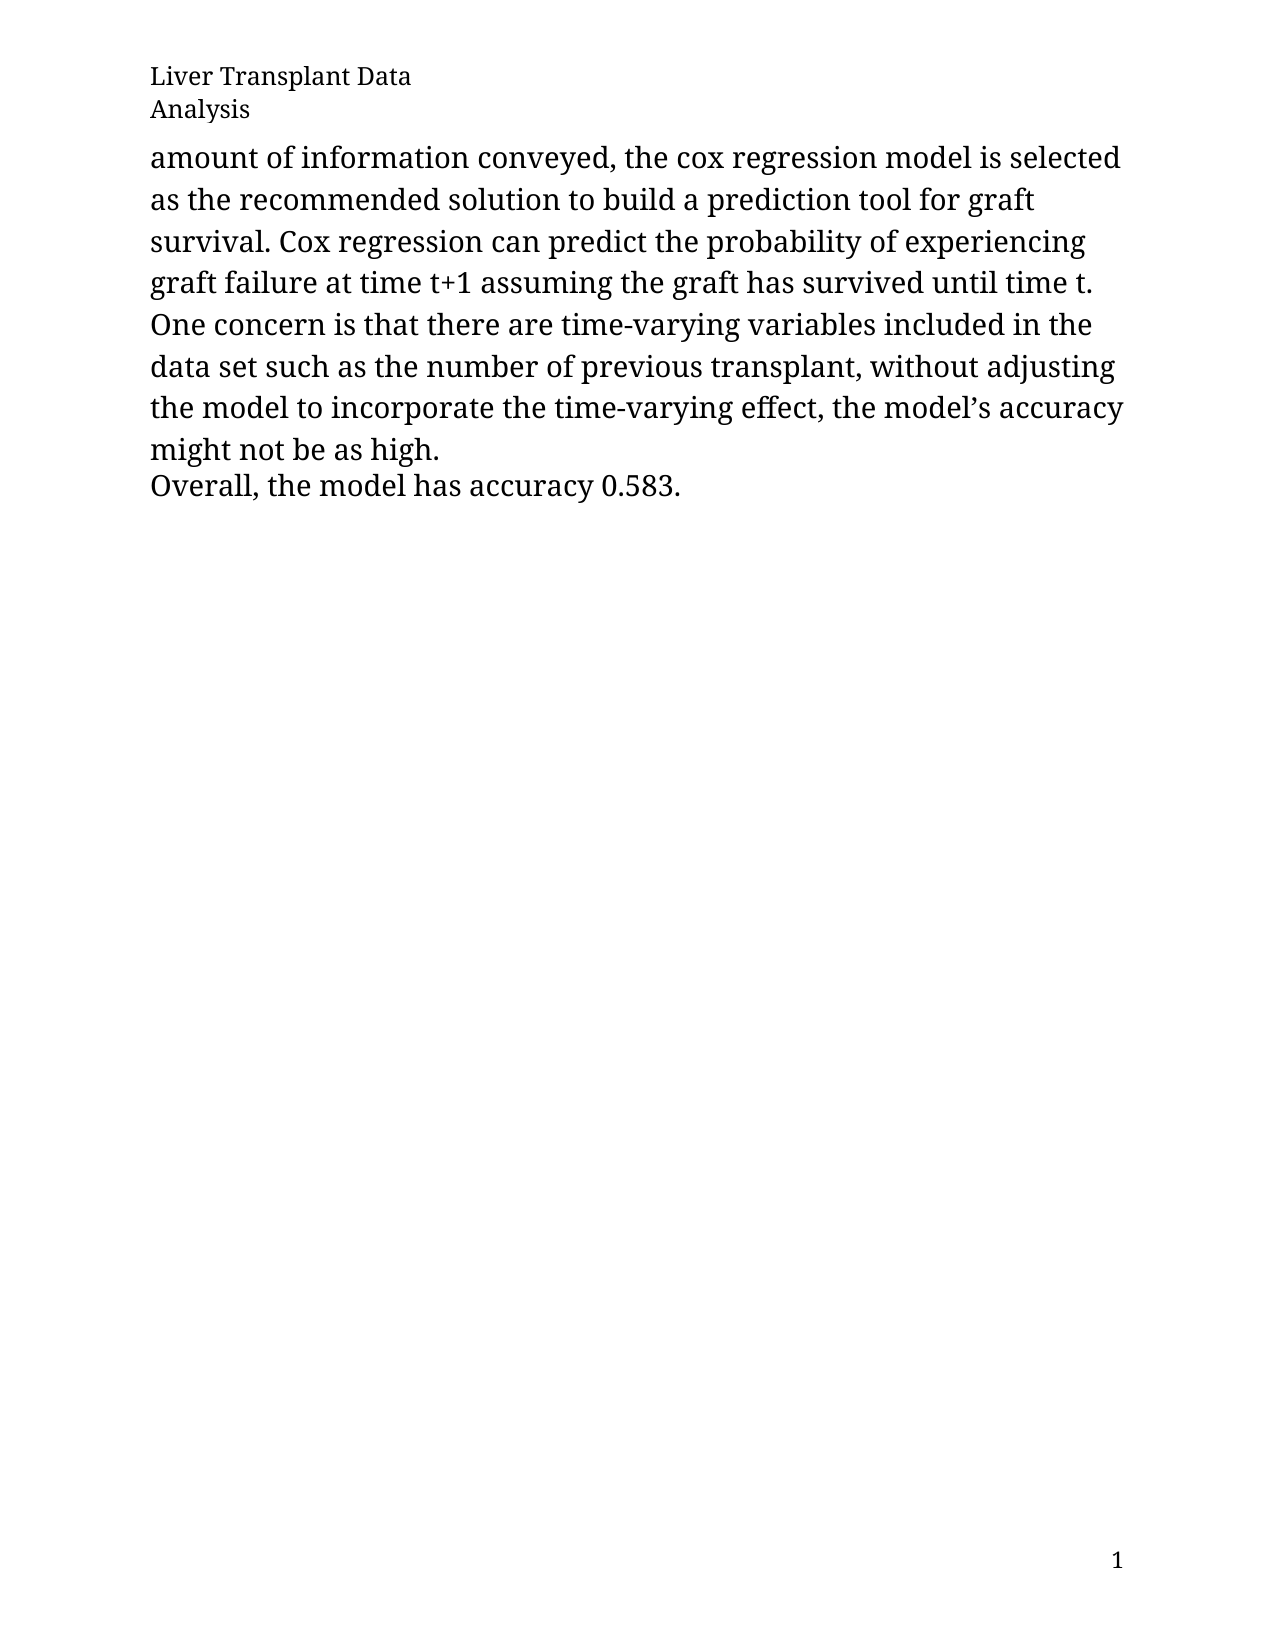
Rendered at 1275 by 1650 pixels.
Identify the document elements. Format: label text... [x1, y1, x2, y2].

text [150, 137, 1128, 469]
text Overall, the model has accuracy 0.583. [150, 471, 1229, 503]
